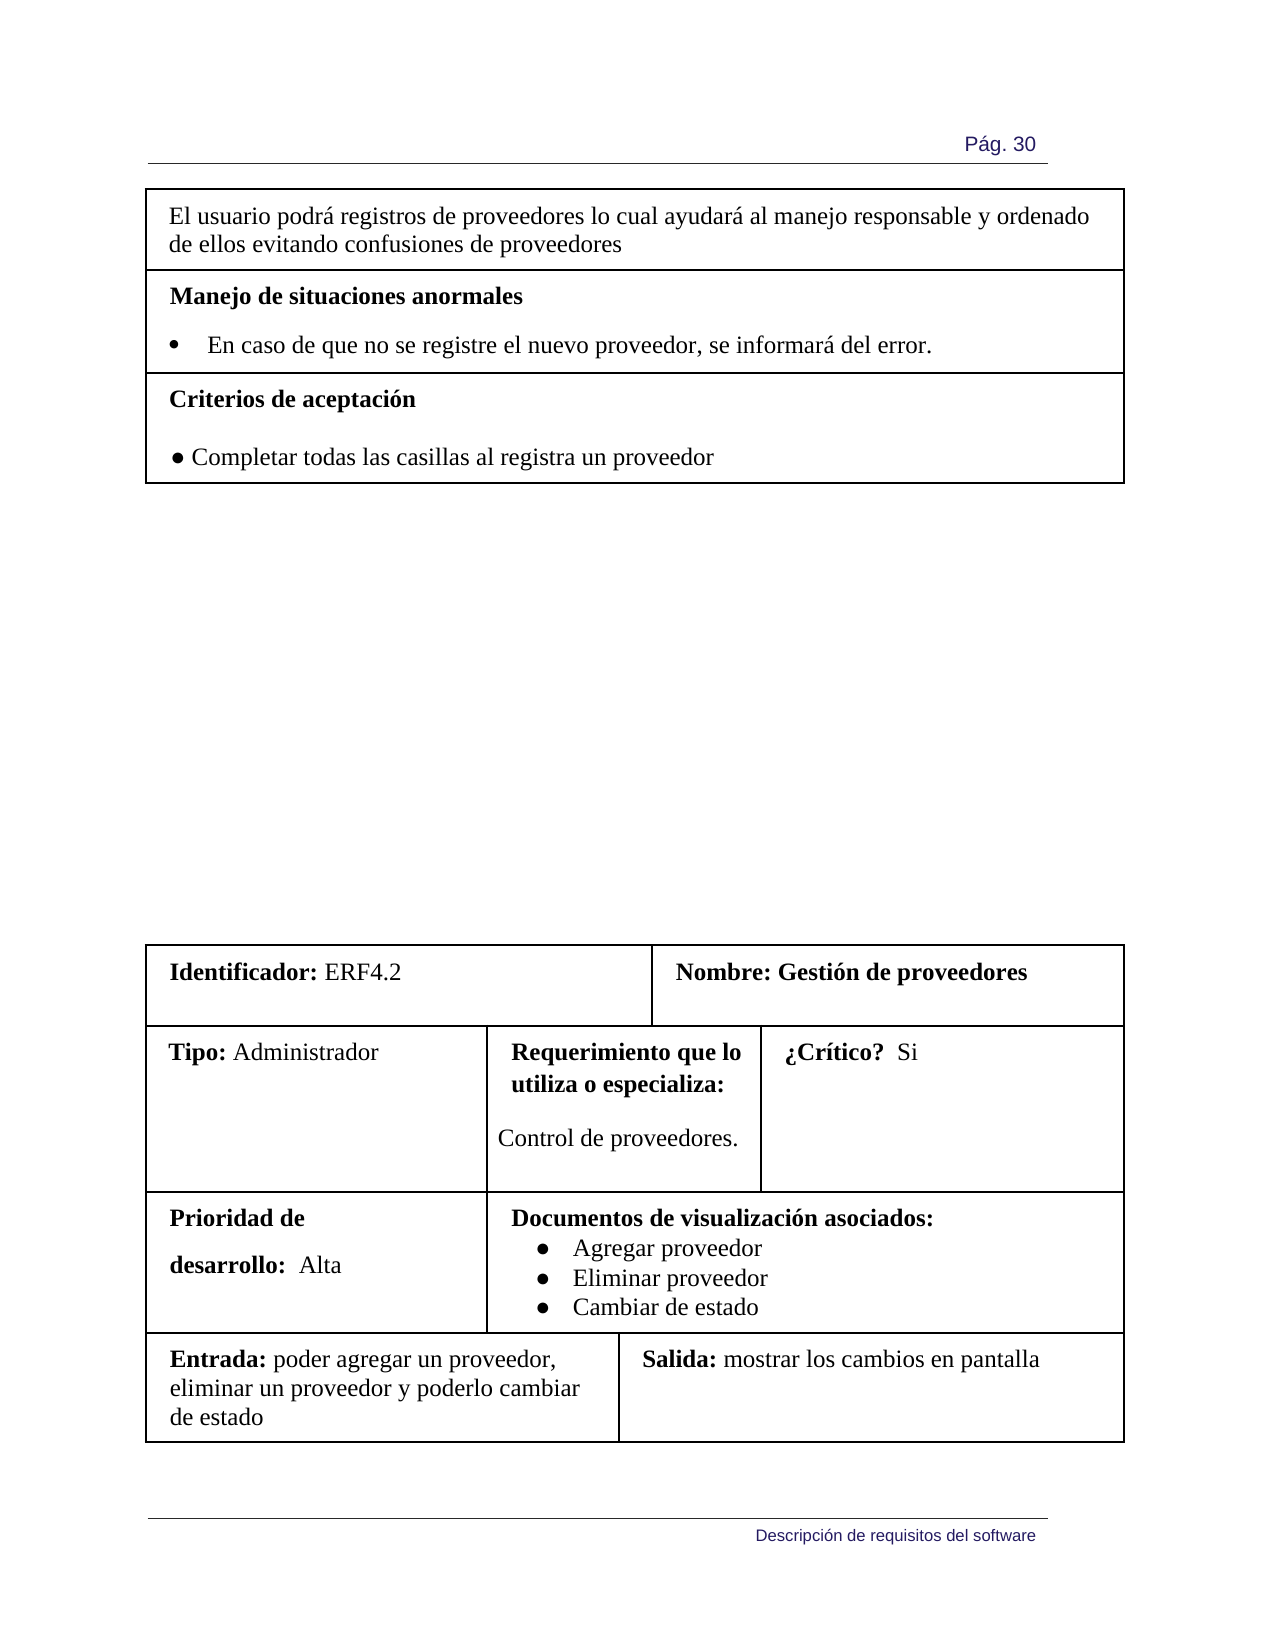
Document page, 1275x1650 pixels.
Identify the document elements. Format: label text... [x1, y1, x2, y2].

table_cell Documentos de visualización asociados: Agregar proveedor Eliminar proveedor Cambiar de estado [488, 1193, 1123, 1332]
table_header Nombre: Gestión de proveedores [653, 946, 1123, 1024]
table_cell Manejo de situaciones anormales En caso de que no se registre el nuevo proveedor, se informará del error. [147, 271, 1123, 372]
table_cell Entrada: poder agregar un proveedor, eliminar un proveedor y poderlo cambiar de estado [147, 1334, 618, 1441]
table_cell Prioridad de desarrollo: Alta [147, 1193, 486, 1332]
table_cell Criterios de aceptación ● Completar todas las casillas al registra un proveedor [147, 374, 1123, 482]
table_cell Tipo: Administrador [147, 1027, 486, 1191]
table_header Identificador: ERF4.2 [147, 946, 651, 1024]
table_cell Requerimiento que lo utiliza o especializa: Control de proveedores. [488, 1027, 760, 1191]
table_cell Salida: mostrar los cambios en pantalla [620, 1334, 1123, 1441]
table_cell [147, 190, 1123, 269]
table_cell ¿Crítico? Si [762, 1027, 1123, 1191]
